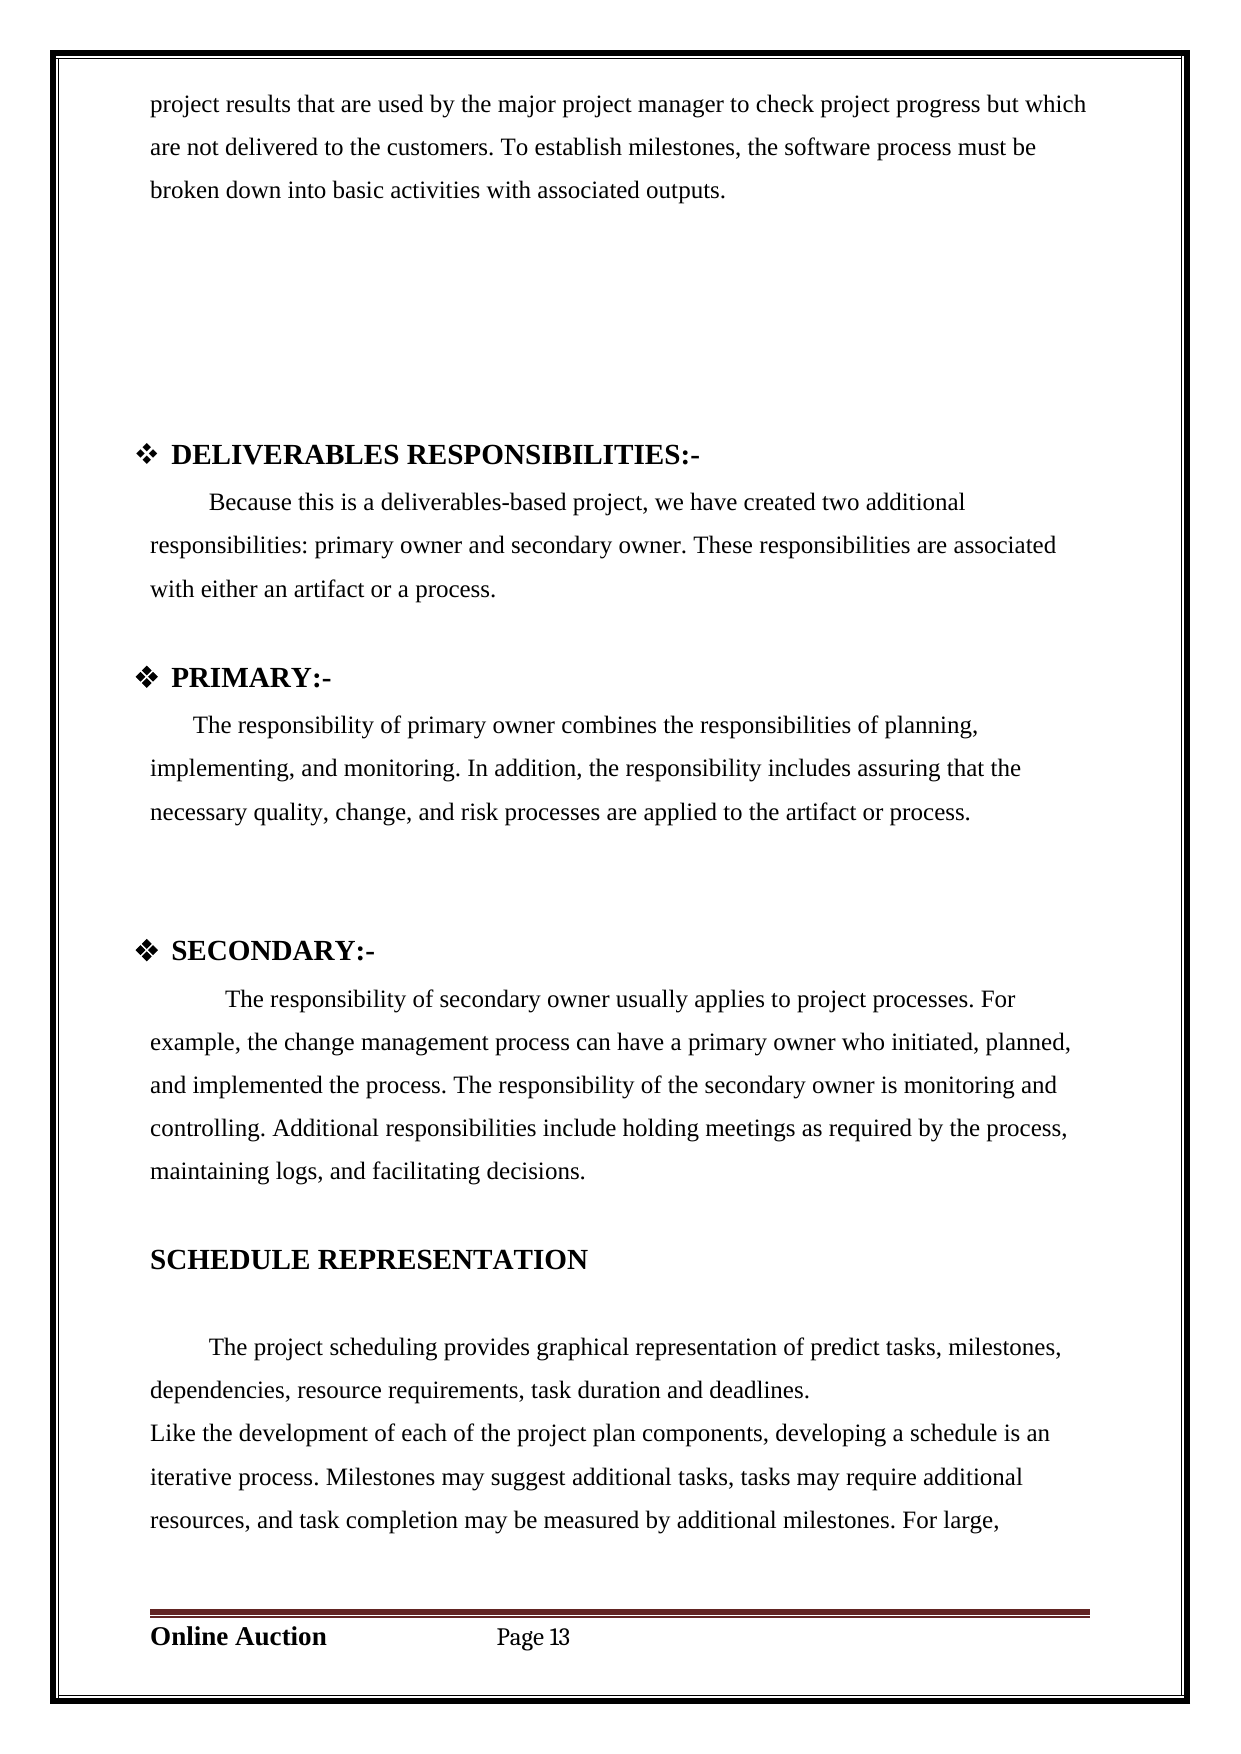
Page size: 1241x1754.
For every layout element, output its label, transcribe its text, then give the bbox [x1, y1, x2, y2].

list Deliverables responsibilities:- [133, 437, 1090, 471]
text The responsibility of secondary owner usually applies to project processes. For example, the change management process can have a primary owner who initiated, planned, and implemented the process. The responsibility of the secondary owner is monitoring and controlling. Additional responsibilities include holding meetings as required by the process, maintaining logs, and facilitating decisions. [150, 984, 1090, 1185]
text The project scheduling provides graphical representation of predict tasks, milestones, dependencies, resource requirements, task duration and deadlines. [150, 1332, 1090, 1404]
text SCHEDULE REPRESENTATION [150, 1242, 1090, 1276]
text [150, 89, 1090, 204]
text The responsibility of primary owner combines the responsibilities of planning, implementing, and monitoring. In addition, the responsibility includes assuring that the necessary quality, change, and risk processes are applied to the artifact or process. [150, 710, 1090, 825]
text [150, 1418, 1090, 1533]
text Because this is a deliverables-based project, we have created two additional responsibilities: primary owner and secondary owner. These responsibilities are associated with either an artifact or a process. [150, 487, 1090, 602]
list Primary:- [133, 660, 1090, 694]
list Secondary:- [133, 933, 1090, 967]
